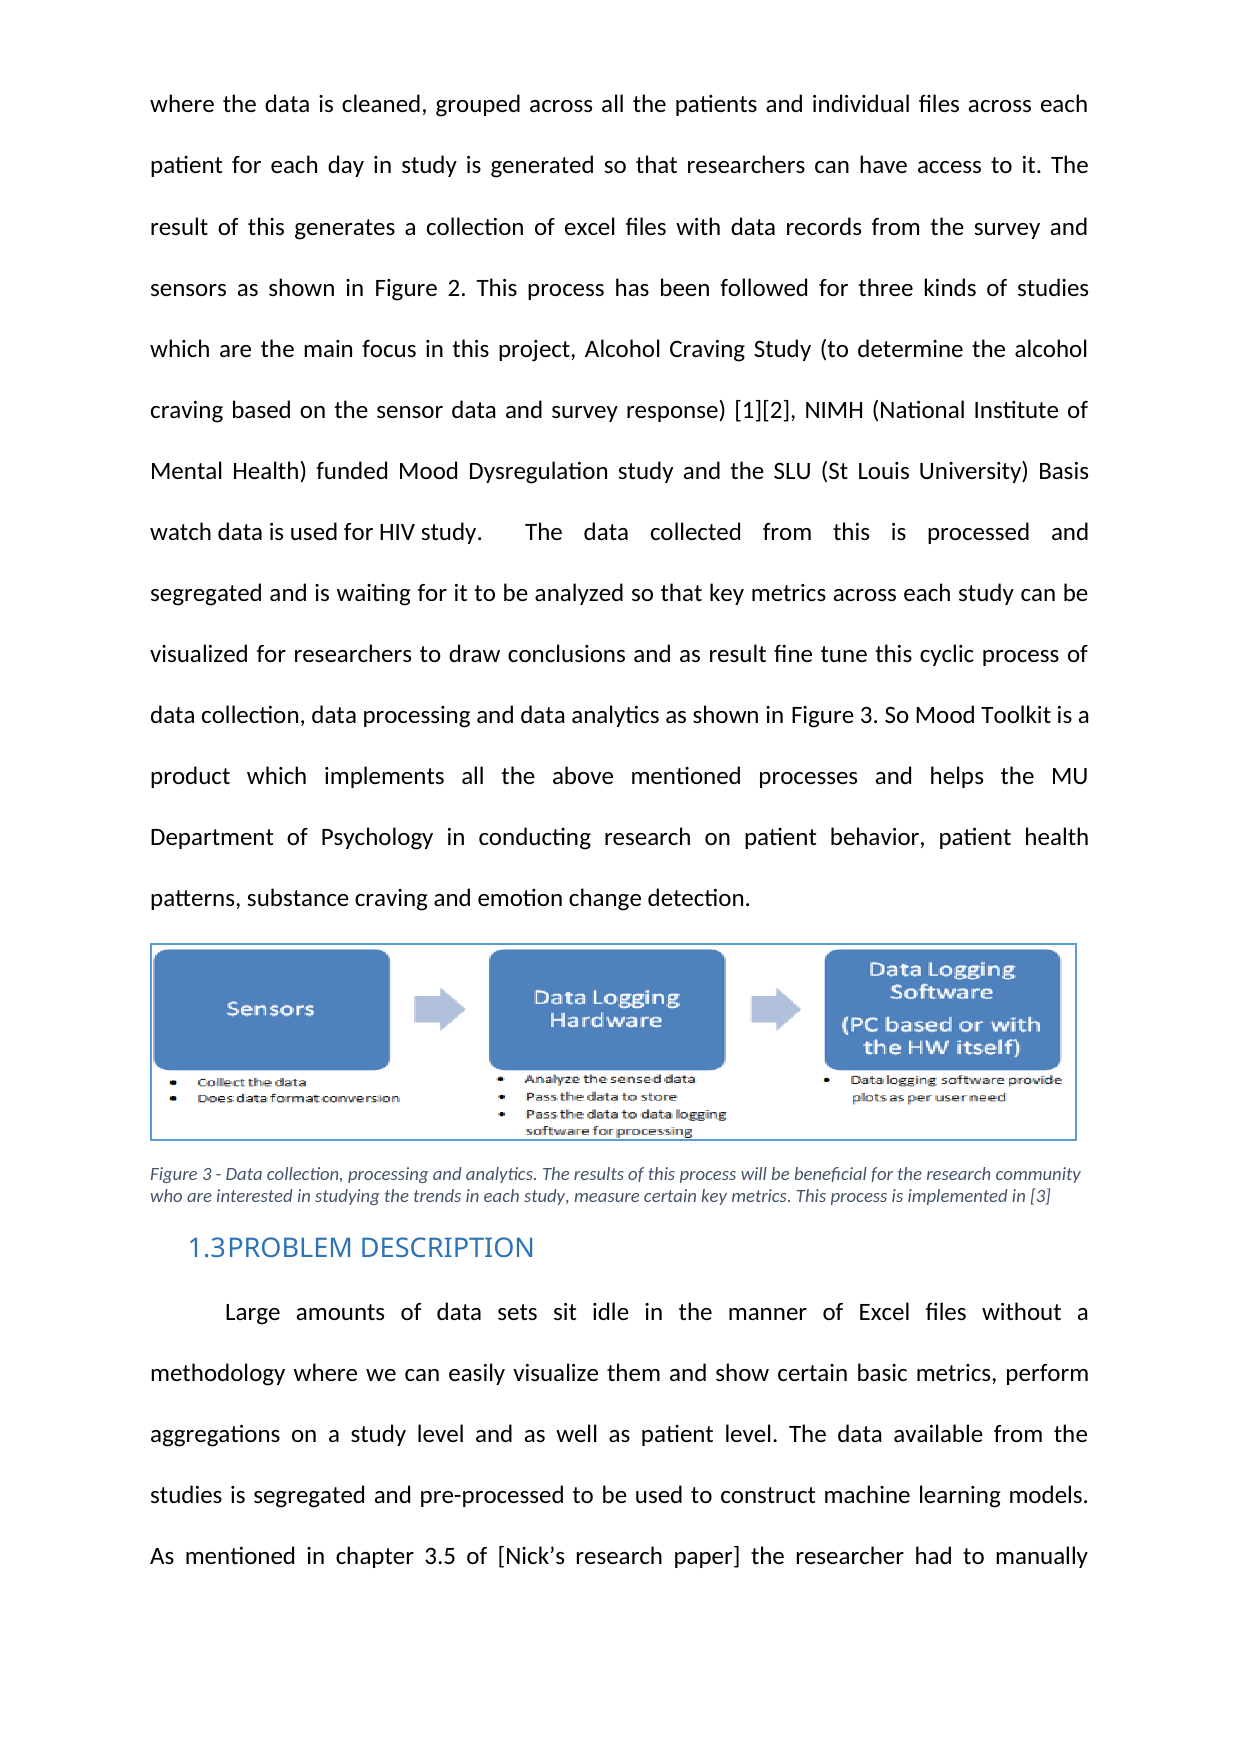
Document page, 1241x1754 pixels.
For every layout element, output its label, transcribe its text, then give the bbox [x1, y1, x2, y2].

subtitle PROBLEM DESCRIPTION [187, 1228, 1090, 1265]
picture [152, 945, 1075, 1139]
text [150, 89, 1090, 913]
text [150, 1296, 1090, 1571]
